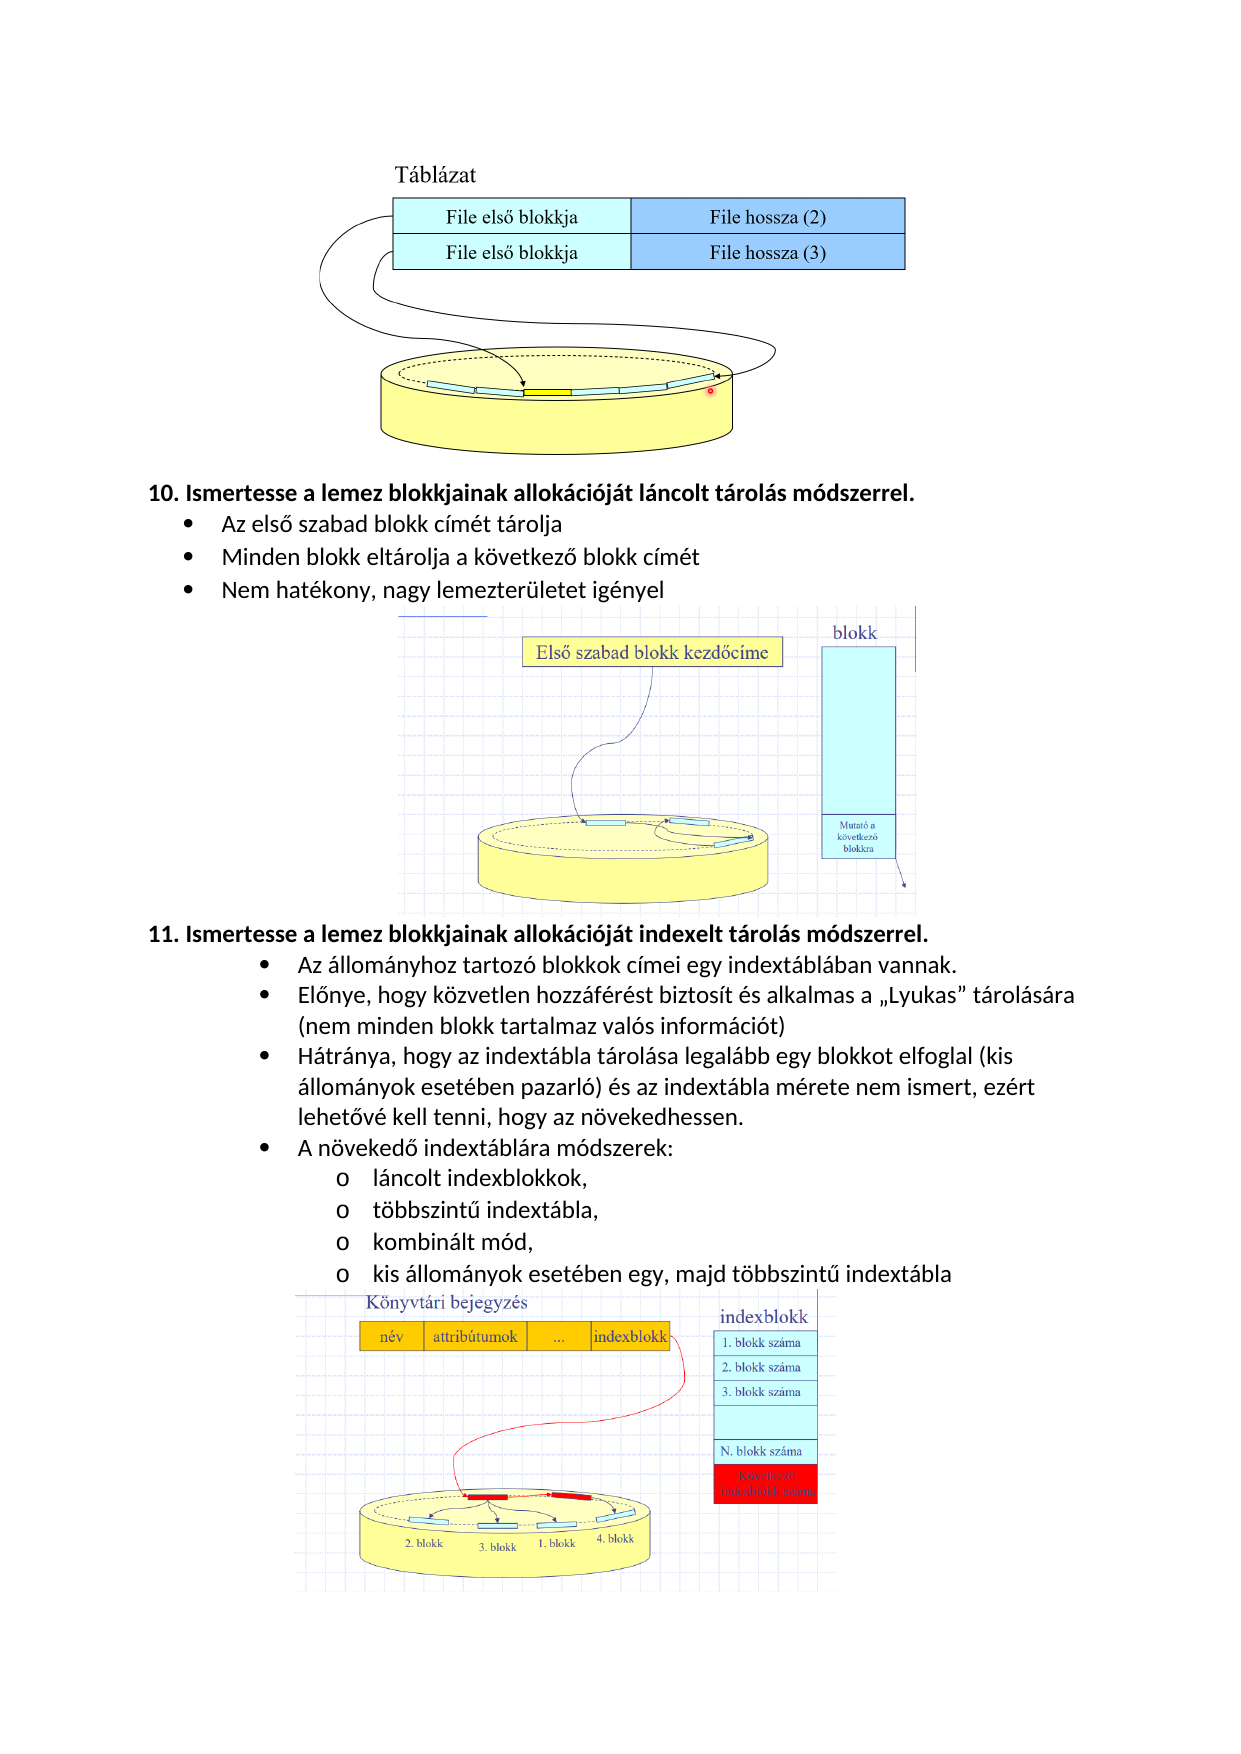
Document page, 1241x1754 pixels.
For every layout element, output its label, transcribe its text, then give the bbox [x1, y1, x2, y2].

picture [319, 147, 921, 459]
list Az első szabad blokk címét tárolja [184, 508, 1093, 538]
list 11. Ismertesse a lemez blokkjainak allokációját indexelt tárolás módszerrel. [148, 918, 1093, 949]
list kombinált mód, [335, 1226, 1093, 1258]
text 10. Ismertesse a lemez blokkjainak allokációját láncolt tárolás módszerrel. [148, 477, 1093, 508]
list A növekedő indextáblára módszerek: [260, 1132, 1093, 1162]
list kis állományok esetében egy, majd többszintű indextábla [335, 1258, 1093, 1289]
list Az állományhoz tartozó blokkok címei egy indextáblában vannak. [260, 949, 1093, 979]
list Előnye, hogy közvetlen hozzáférést biztosít és alkalmas a „Lyukas” tárolására (nem minden blokk tartalmaz valós információt) [260, 979, 1093, 1040]
list Nem hatékony, nagy lemezterületet igényel [184, 574, 1093, 604]
list Minden blokk eltárolja a következő blokk címét [184, 541, 1093, 571]
list Hátránya, hogy az indextábla tárolása legalább egy blokkot elfoglal (kis állományok esetében pazarló) és az indextábla mérete nem ismert, ezért lehetővé kell tenni, hogy az növekedhessen. [260, 1040, 1093, 1132]
list többszintű indextábla, [335, 1194, 1093, 1226]
list láncolt indexblokkok, [335, 1162, 1093, 1194]
picture [295, 1289, 837, 1592]
picture [398, 606, 917, 917]
